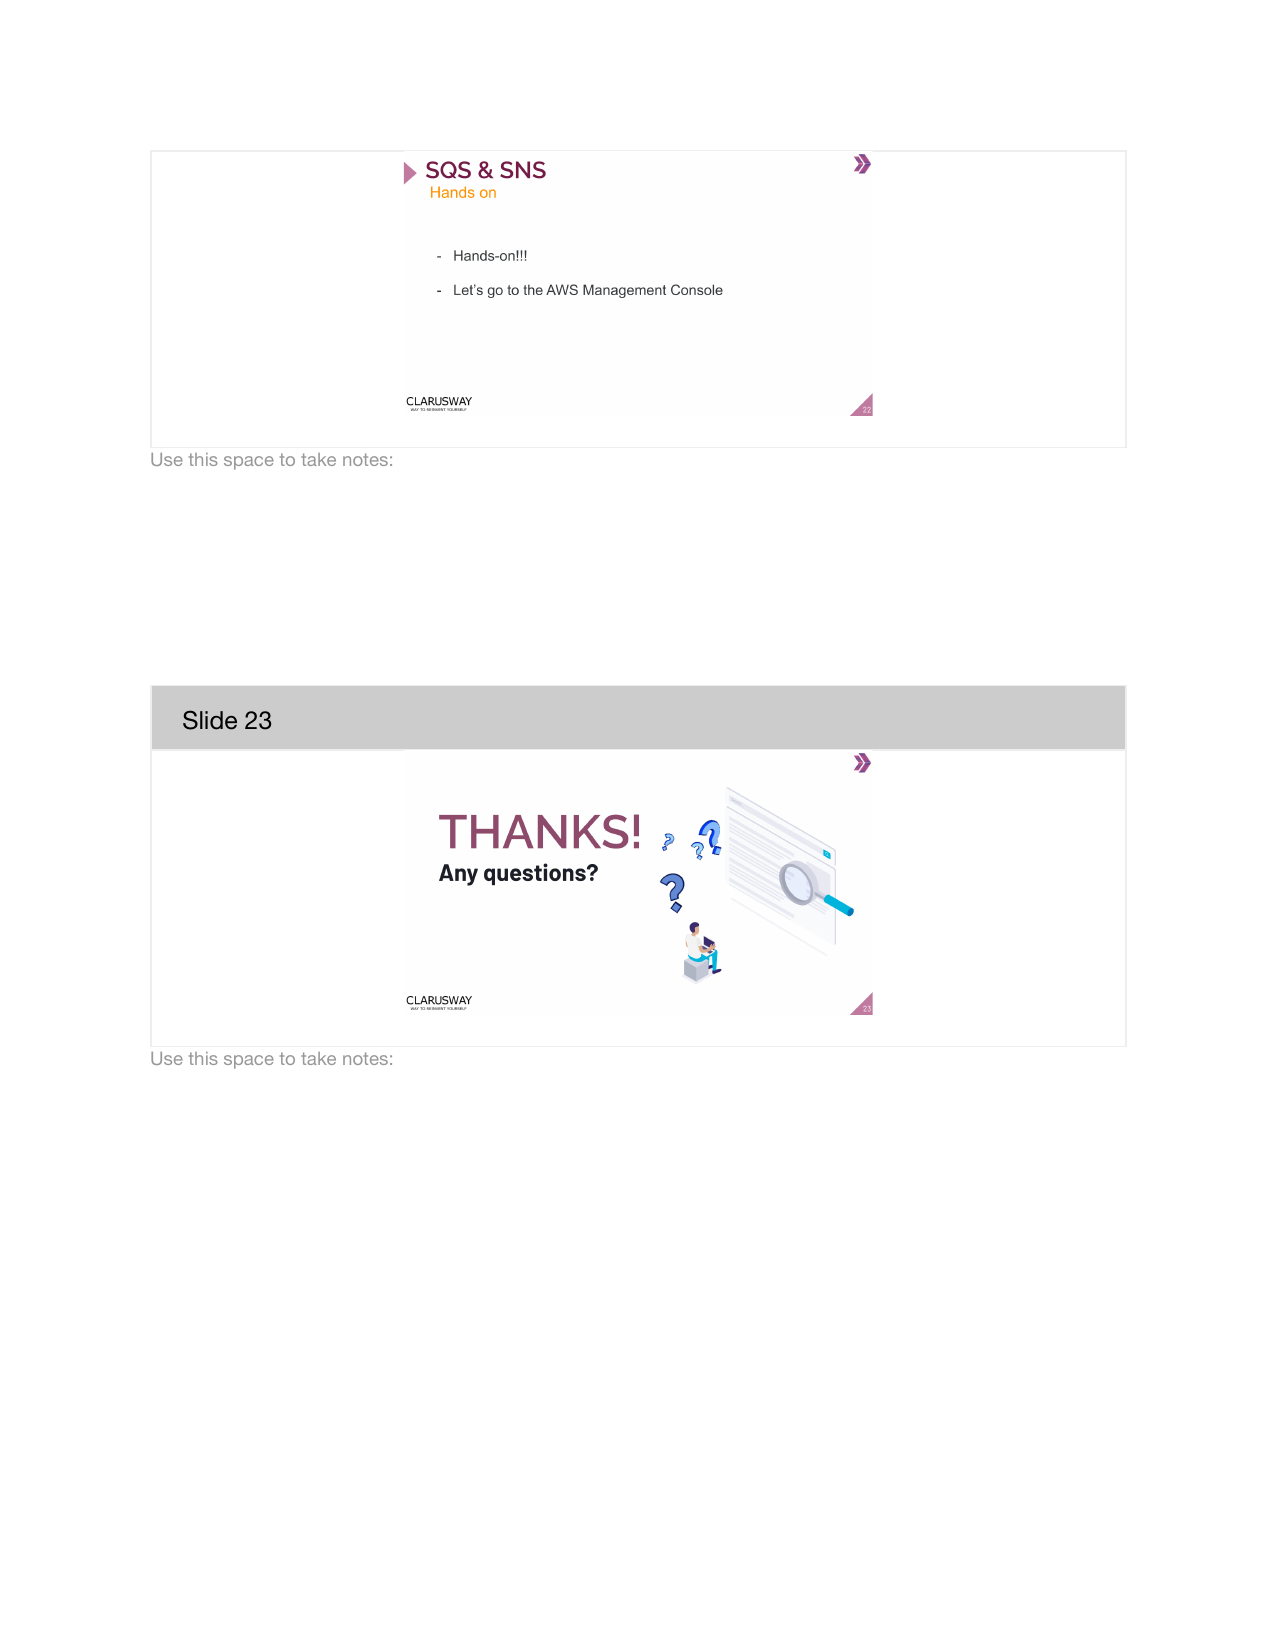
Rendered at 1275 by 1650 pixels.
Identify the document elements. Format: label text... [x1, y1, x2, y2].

text Use this space to take notes: [150, 1047, 1125, 1071]
table_header Slide 23 [152, 686, 1125, 749]
table_cell [152, 751, 1125, 1046]
text Use this space to take notes: [150, 448, 1125, 472]
picture [403, 750, 873, 1015]
picture [403, 151, 873, 416]
table_cell [152, 152, 1125, 447]
